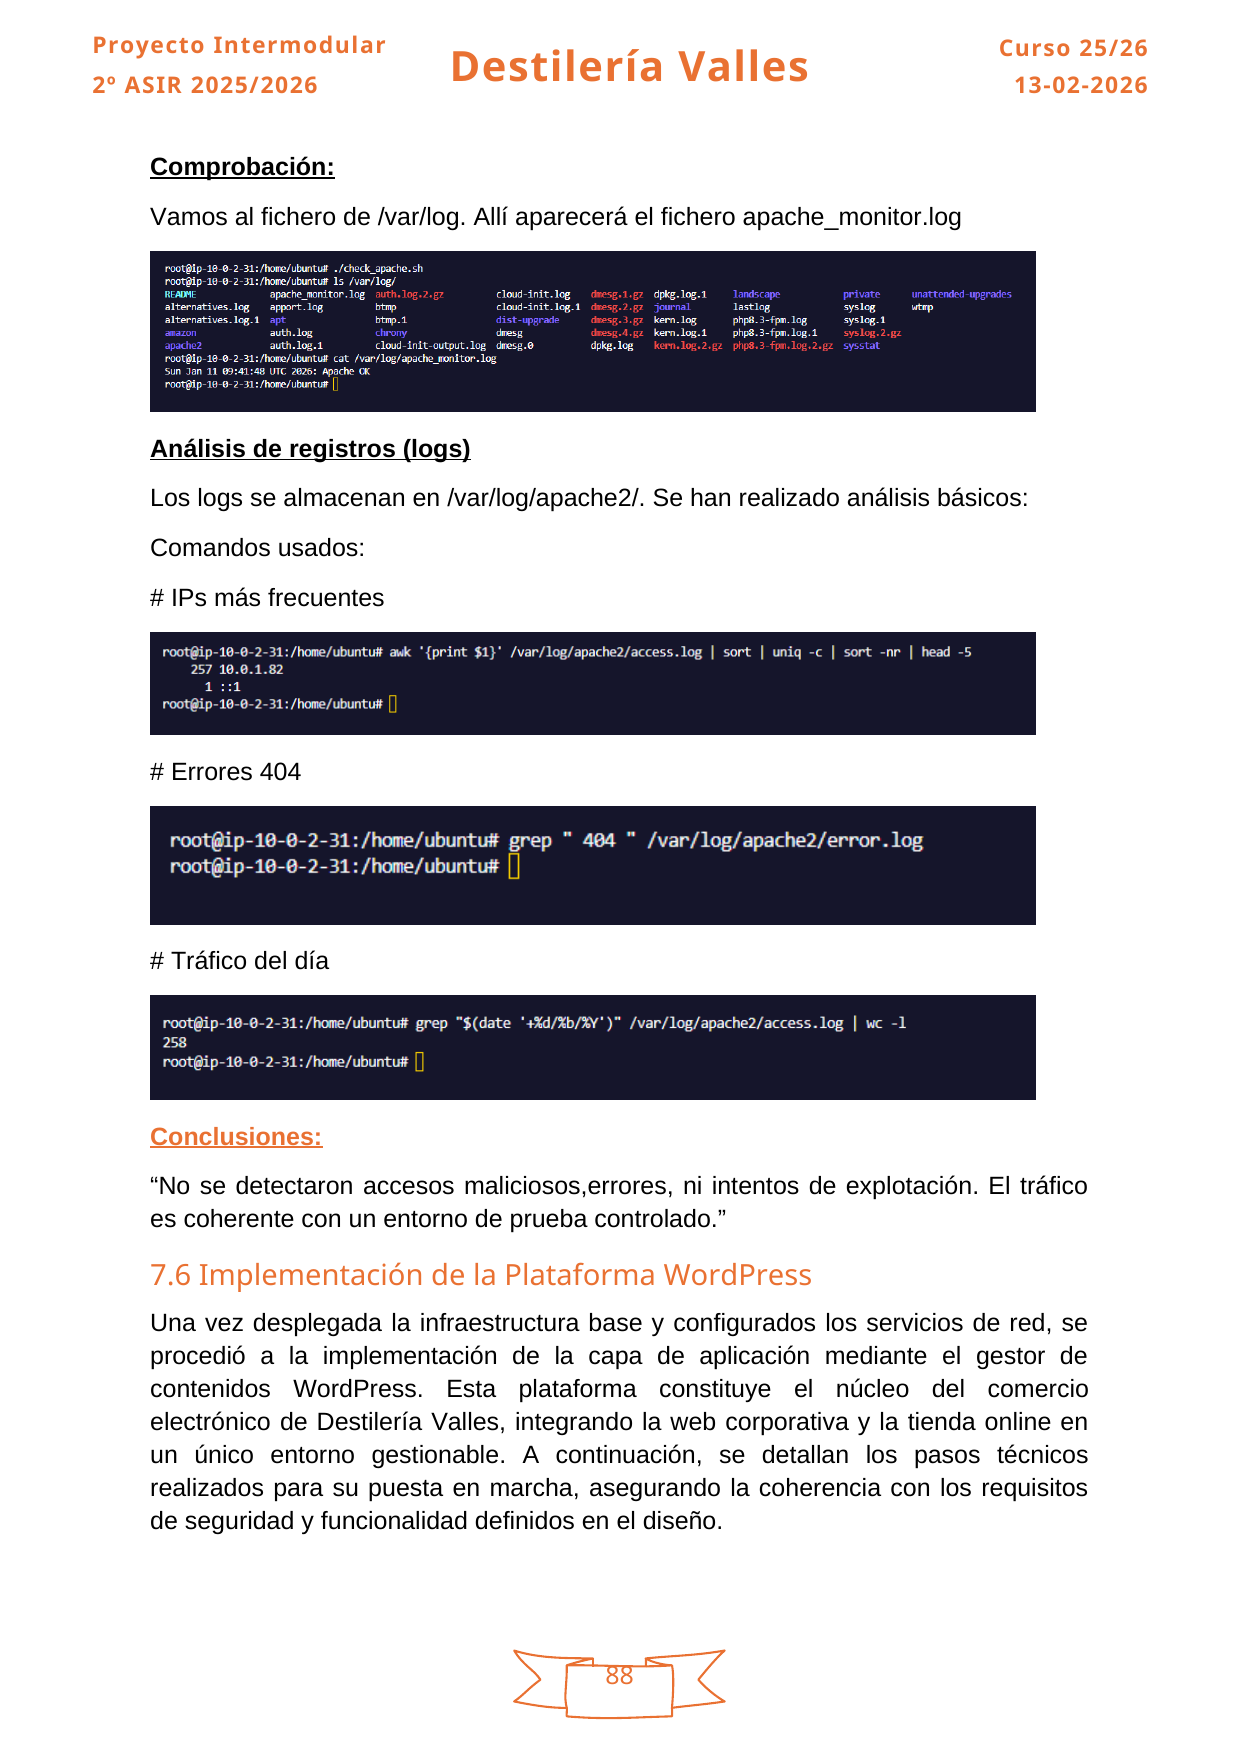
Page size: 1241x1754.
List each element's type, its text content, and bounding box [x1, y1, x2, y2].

text Análisis de registros (logs) [150, 433, 1090, 462]
text Comprobación: [150, 152, 1090, 181]
subtitle 7.6 Implementación de la Plataforma WordPress [150, 1254, 1090, 1293]
picture [150, 995, 1036, 1100]
picture [150, 251, 1036, 412]
text “No se detectaron accesos maliciosos,errores, ni intentos de explotación. El tráfico es coherente con un entorno de prueba controlado.” [150, 1171, 1090, 1233]
text # Errores 404 [150, 756, 1090, 785]
text # IPs más frecuentes [150, 583, 1090, 611]
text Una vez desplegada la infraestructura base y configurados los servicios de red, se procedió a la implementación de la capa de aplicación mediante el gestor de contenidos WordPress. Esta plataforma constituye el núcleo del comercio electrónico de Destilería Valles, integrando la web corporativa y la tienda online en un único entorno gestionable. A continuación, se detallan los pasos técnicos realizados para su puesta en marcha, asegurando la coherencia con los requisitos de seguridad y funcionalidad definidos en el diseño. [150, 1308, 1090, 1535]
picture [150, 632, 1036, 735]
text Comandos usados: [150, 533, 1090, 562]
text Vamos al fichero de /var/log. Allí aparecerá el fichero apache_monitor.log [150, 202, 1090, 231]
text Conclusiones: [150, 1121, 1090, 1150]
picture [150, 806, 1036, 925]
text # Tráfico del día [150, 946, 1090, 975]
text Los logs se almacenan en /var/log/apache2/. Se han realizado análisis básicos: [150, 483, 1090, 512]
